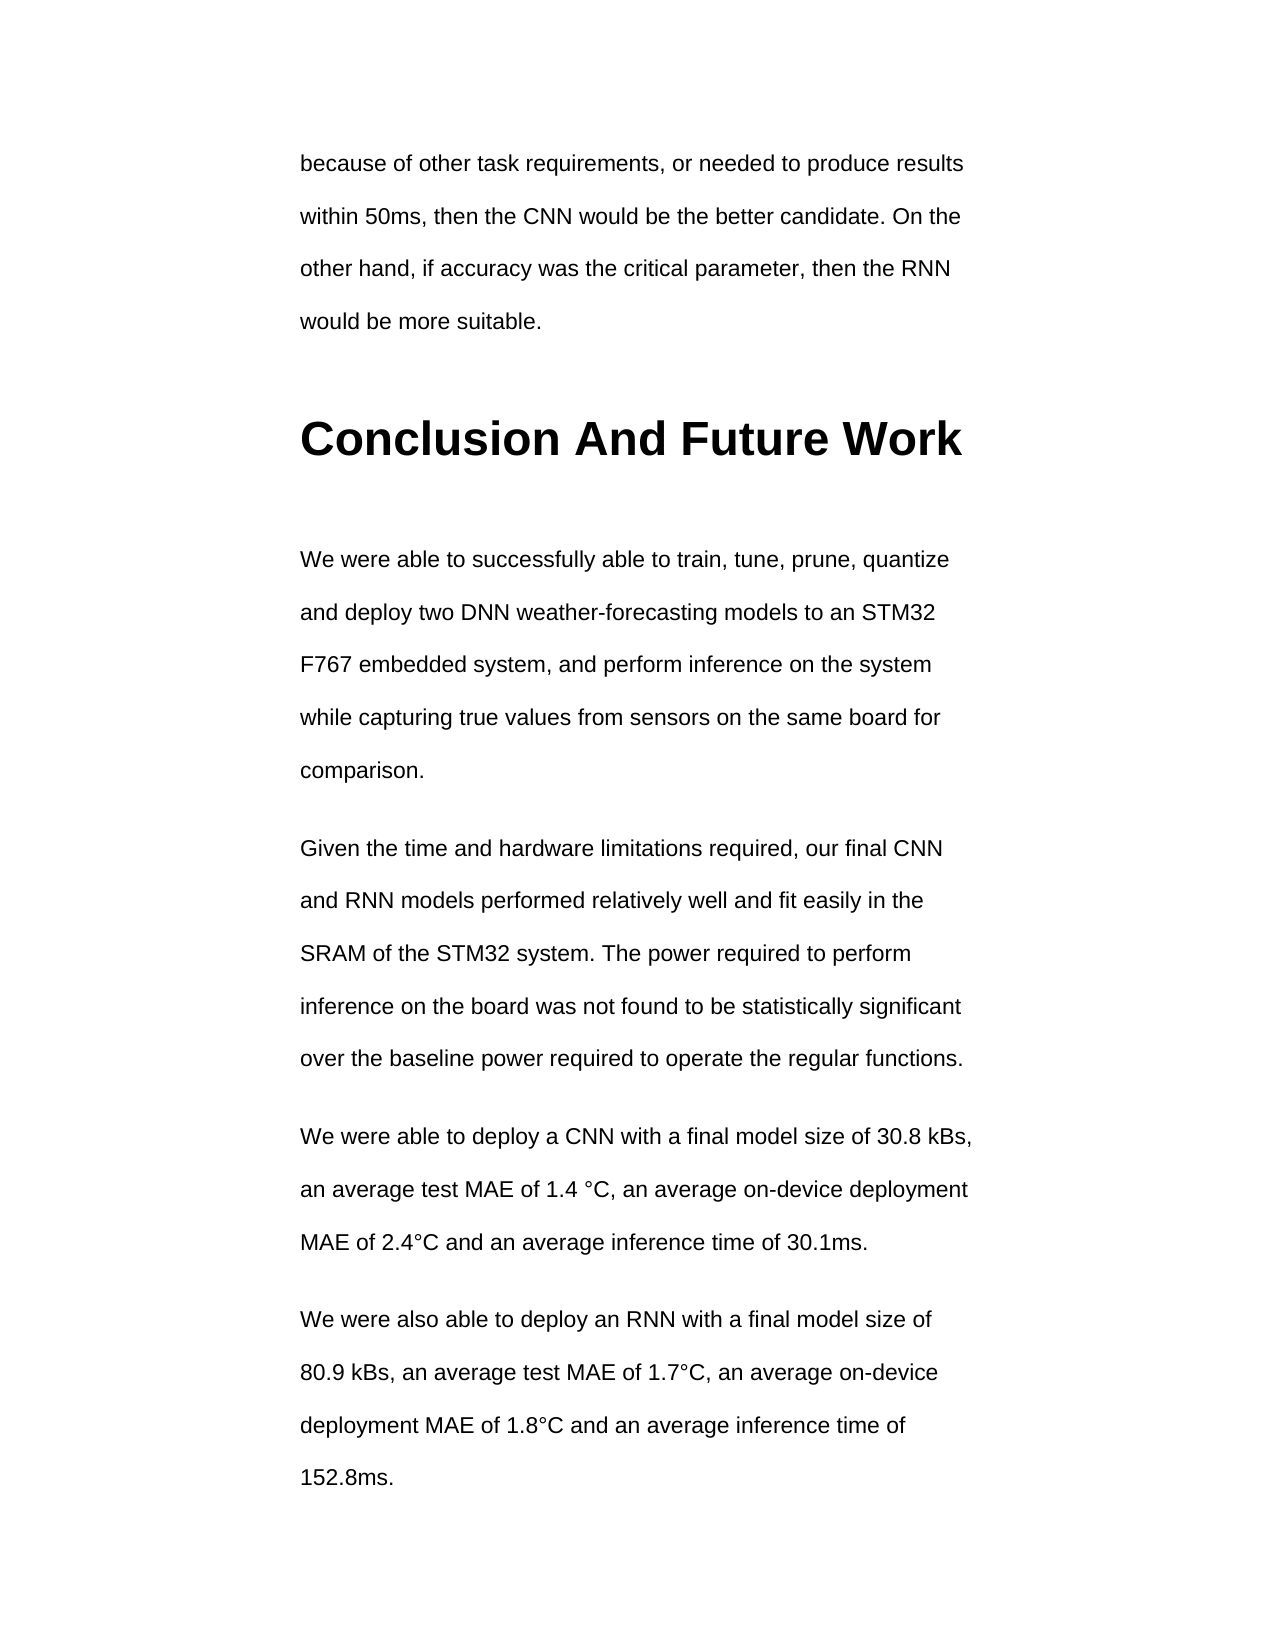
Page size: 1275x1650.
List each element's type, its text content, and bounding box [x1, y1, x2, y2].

subtitle Conclusion And Future Work [300, 411, 975, 466]
text We were able to deploy a CNN with a final model size of 30.8 kBs, an average test MAE of 1.4 °C, an average on-device deployment MAE of 2.4°C and an average inference time of 30.1ms. [300, 1123, 975, 1255]
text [300, 150, 975, 334]
text We were able to successfully able to train, tune, prune, quantize and deploy two DNN weather-forecasting models to an STM32 F767 embedded system, and perform inference on the system while capturing true values from sensors on the same board for comparison. [300, 546, 975, 783]
text We were also able to deploy an RNN with a final model size of 80.9 kBs, an average test MAE of 1.7°C, an average on-device deployment MAE of 1.8°C and an average inference time of 152.8ms. [300, 1306, 975, 1491]
text Given the time and hardware limitations required, our final CNN and RNN models performed relatively well and fit easily in the SRAM of the STM32 system. The power required to perform inference on the board was not found to be statistically significant over the baseline power required to operate the regular functions. [300, 834, 975, 1072]
